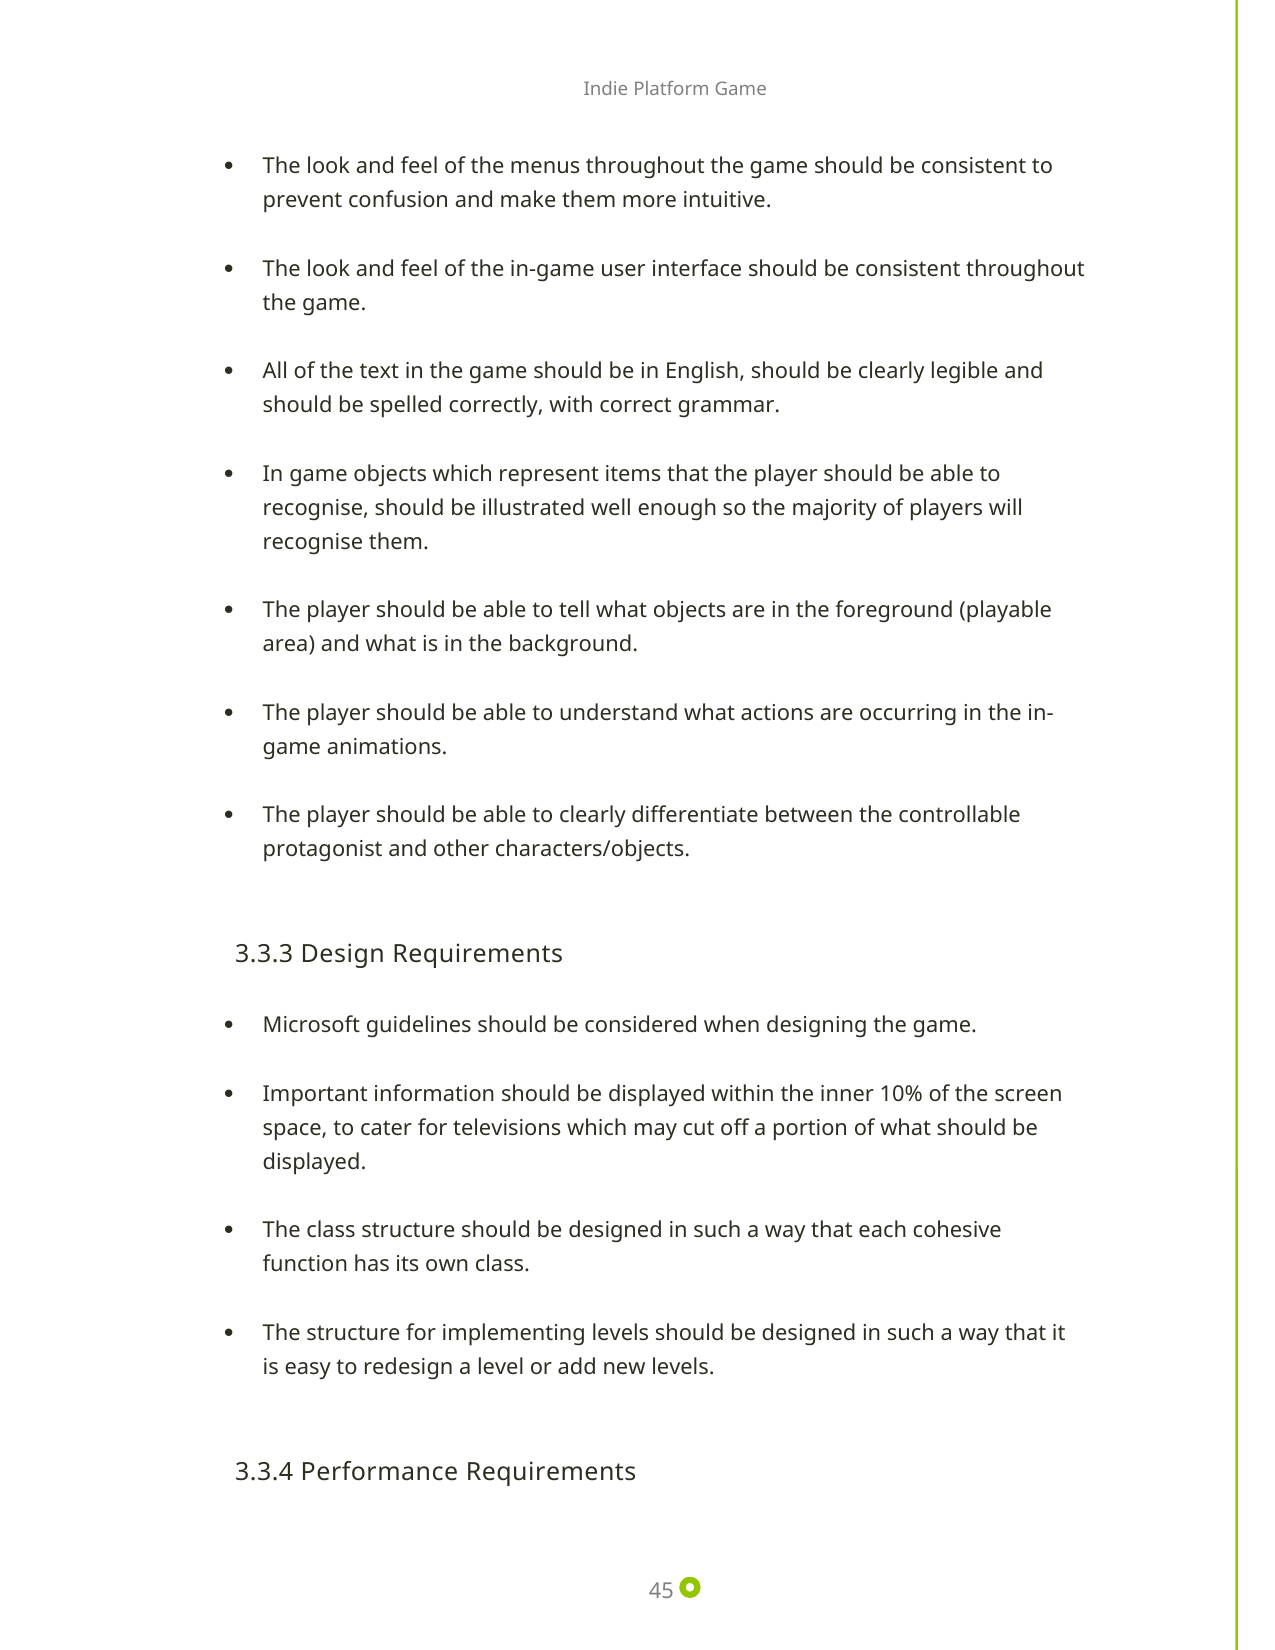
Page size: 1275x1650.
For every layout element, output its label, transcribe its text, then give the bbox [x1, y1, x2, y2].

list The player should be able to tell what objects are in the foreground (playable area) and what is in the background. [225, 594, 1087, 658]
list In game objects which represent items that the player should be able to recognise, should be illustrated well enough so the majority of players will recognise them. [225, 457, 1087, 556]
list The player should be able to understand what actions are occurring in the in-game animations. [225, 697, 1087, 761]
subtitle 3.3.3 Design Requirements [235, 936, 1087, 970]
list The class structure should be designed in such a way that each cohesive function has its own class. [225, 1214, 1087, 1278]
list The look and feel of the menus throughout the game should be consistent to prevent confusion and make them more intuitive. [225, 150, 1087, 214]
list Important information should be displayed within the inner 10% of the screen space, to cater for televisions which may cut off a portion of what should be displayed. [225, 1077, 1087, 1176]
list The structure for implementing levels should be designed in such a way that it is easy to redesign a level or add new levels. [225, 1317, 1087, 1381]
list Microsoft guidelines should be considered when designing the game. [225, 1009, 1087, 1039]
list All of the text in the game should be in English, should be clearly legible and should be spelled correctly, with correct grammar. [225, 355, 1087, 419]
list The player should be able to clearly differentiate between the controllable protagonist and other characters/objects. [225, 799, 1087, 863]
list The look and feel of the in-game user interface should be consistent throughout the game. [225, 252, 1087, 316]
subtitle 3.3.4 Performance Requirements [235, 1453, 1087, 1487]
